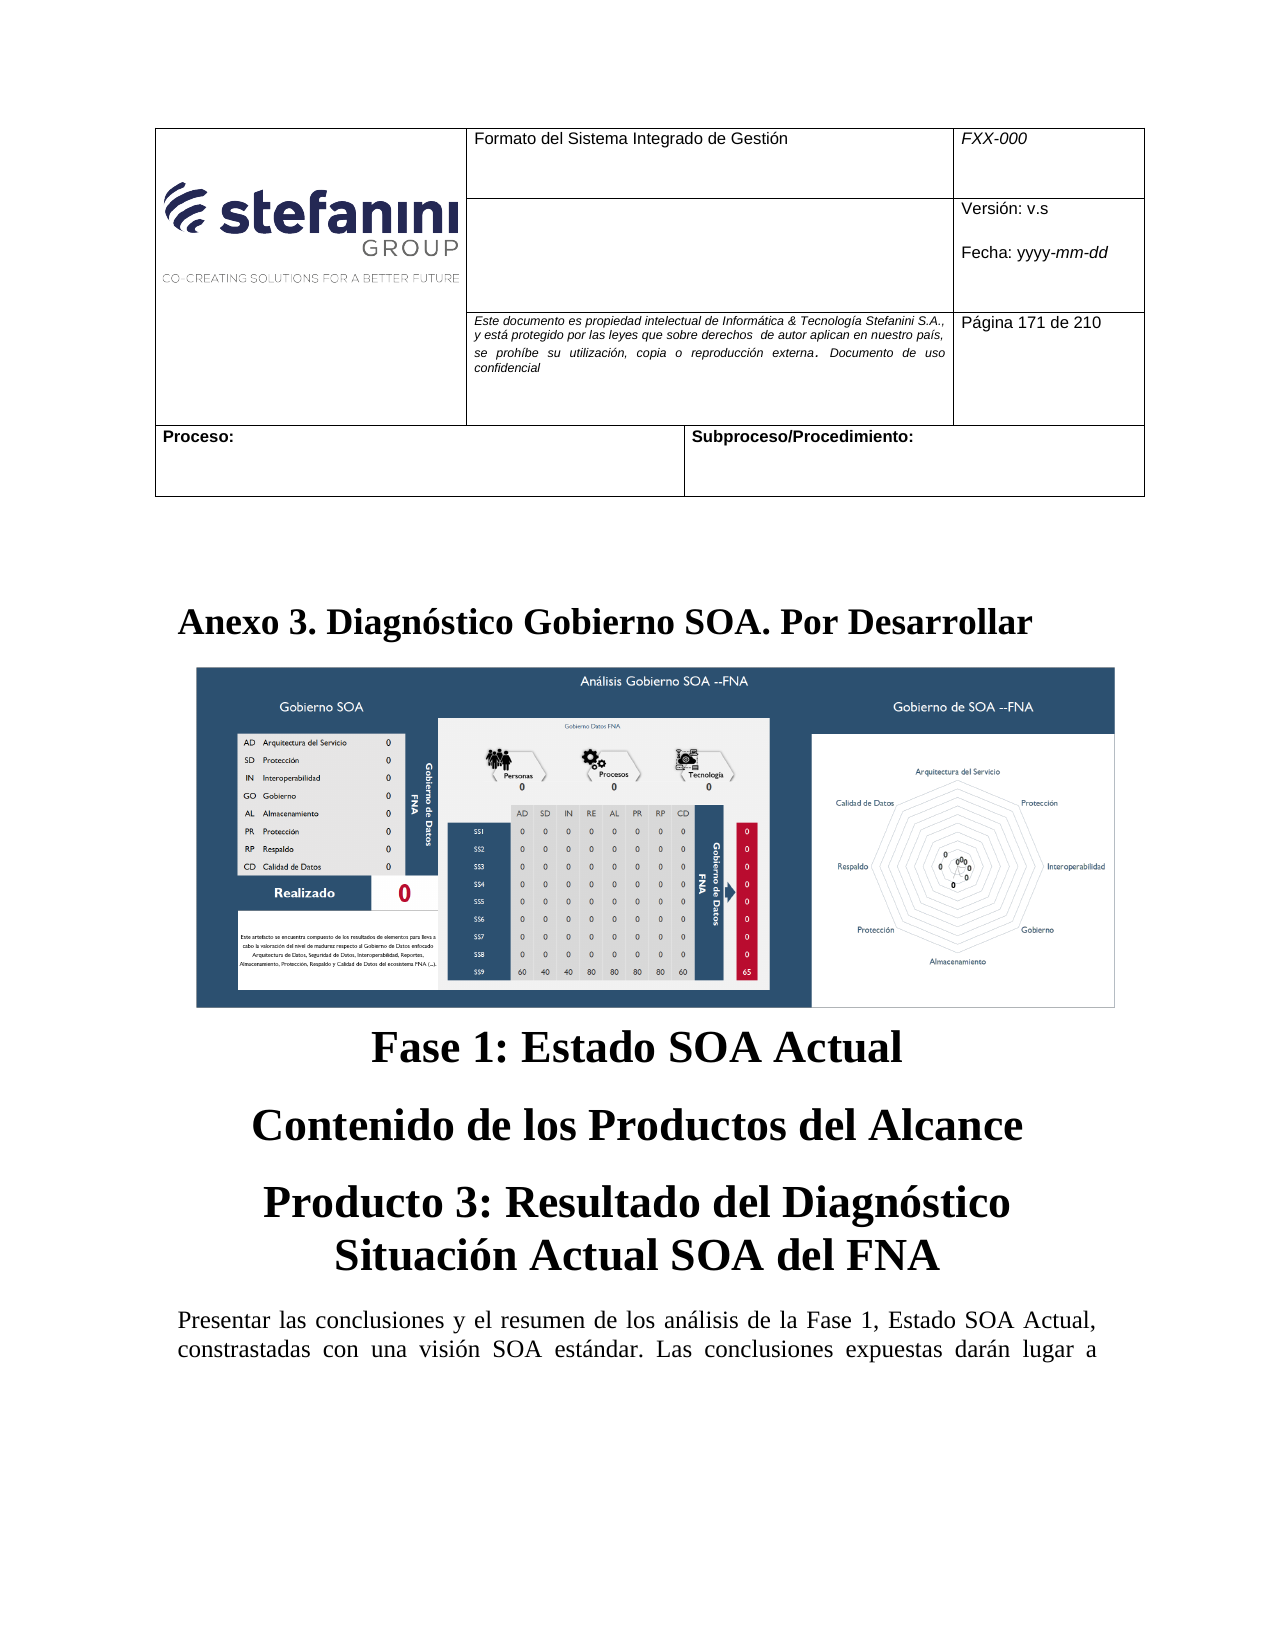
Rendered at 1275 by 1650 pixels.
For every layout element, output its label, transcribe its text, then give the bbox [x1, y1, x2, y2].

subtitle Contenido de los Productos del Alcance [177, 1097, 1098, 1150]
subtitle Producto 3: Resultado del Diagnóstico Situación Actual SOA del FNA [177, 1175, 1098, 1281]
subtitle Anexo 3. Diagnóstico Gobierno SOA. Por Desarrollar [177, 599, 1098, 642]
picture [196, 667, 1115, 1008]
text Presentar las conclusiones y el resumen de los análisis de la Fase 1, Estado SOA Actual, constrastadas con una visión SOA estándar. Las conclusiones expuestas darán lugar a señalar futuras oportunidades y otros elementos de insumo de posteriores estudios de brechas, hojas de ruta, gobierno SOA, iniciaticas futuras. [177, 1306, 1098, 1363]
picture [162, 182, 460, 286]
subtitle Fase 1: Estado SOA Actual [177, 1020, 1098, 1072]
